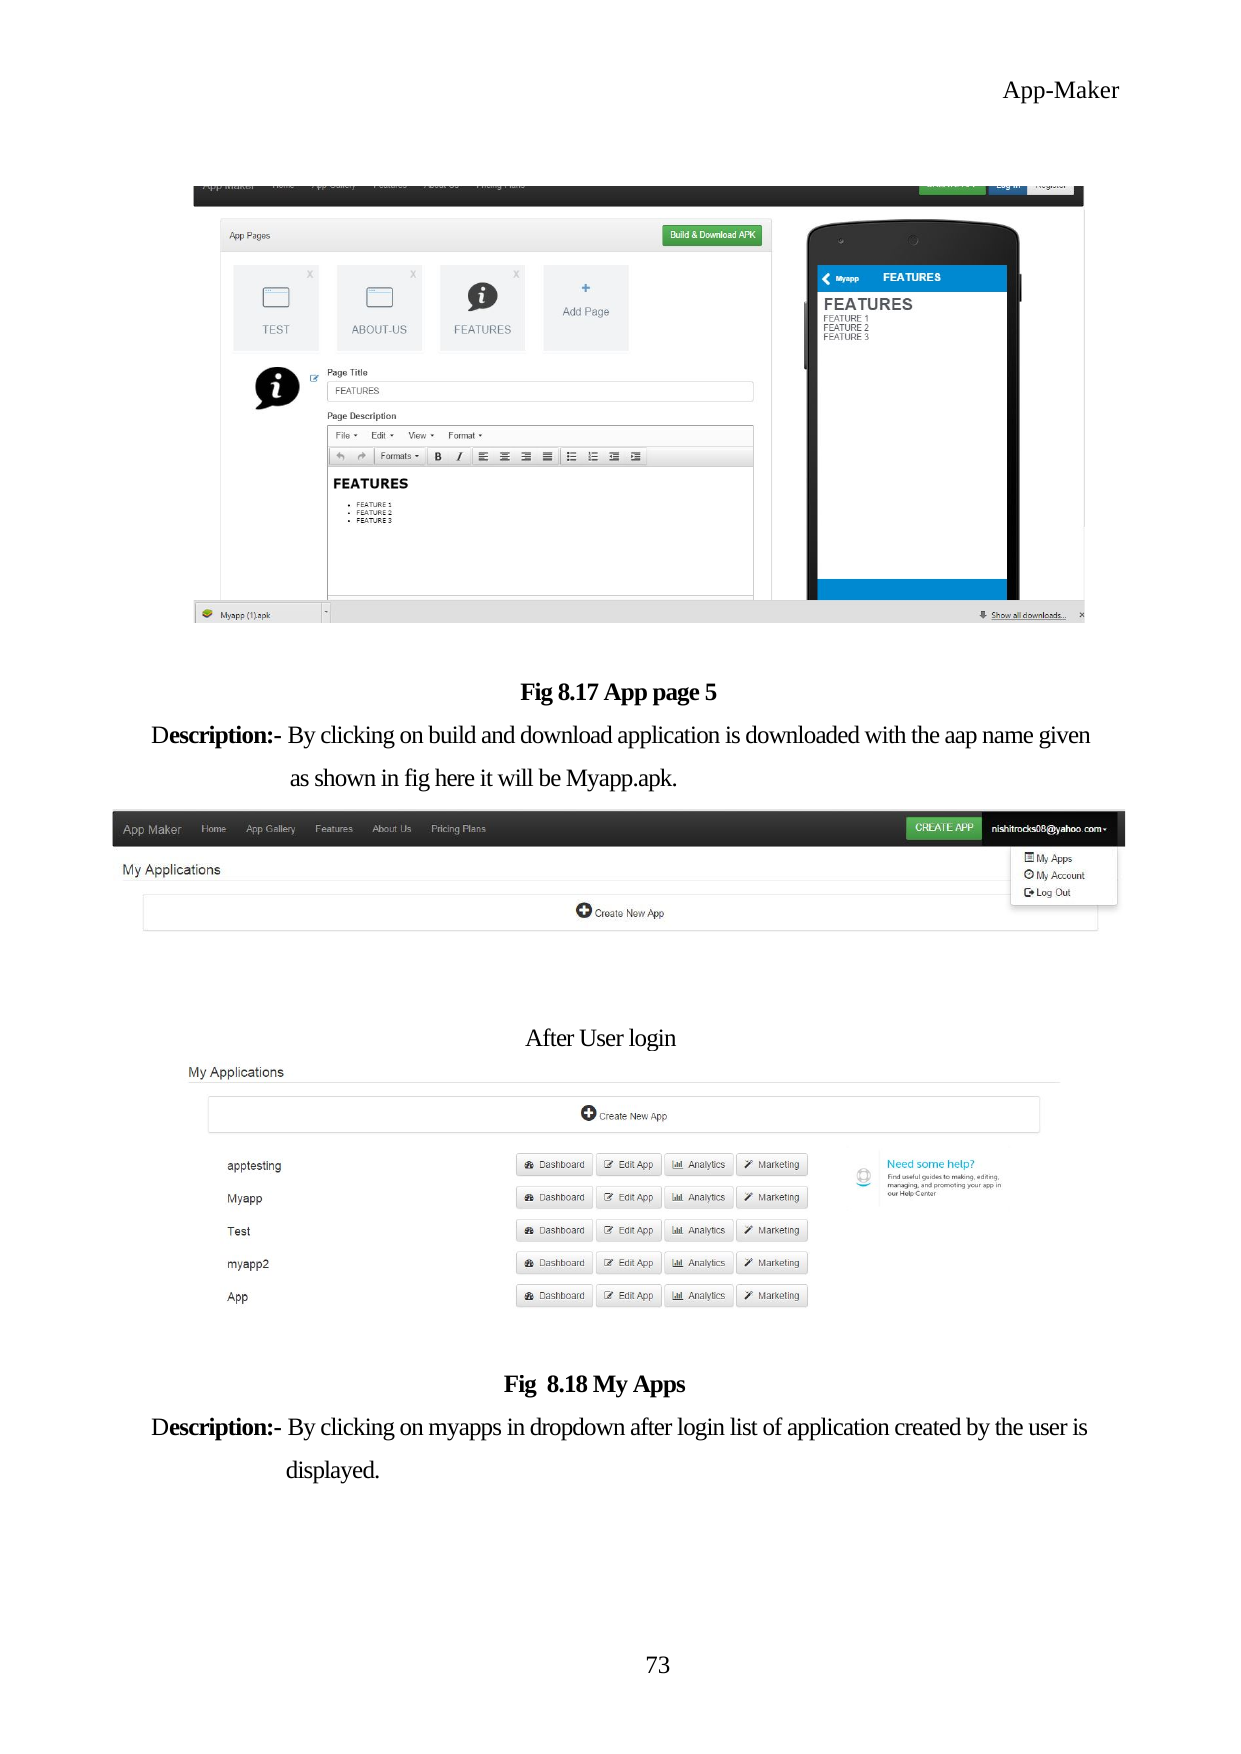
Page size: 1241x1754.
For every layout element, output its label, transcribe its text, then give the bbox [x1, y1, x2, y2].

text Fig 8.17 App page 5 [75, 666, 1103, 709]
picture [112, 809, 1125, 1000]
text Description:- By clicking on build and download application is downloaded with the aap name given [75, 709, 1103, 752]
text After User login [262, 1012, 1103, 1055]
text Description:- By clicking on myapps in dropdown after login list of application created by the user is [75, 1401, 1103, 1444]
text Fig 8.18 My Apps [75, 1357, 1103, 1401]
text as shown in fig here it will be Myapp.apk. [75, 752, 1103, 795]
text displayed. [75, 1444, 1103, 1487]
picture [178, 1051, 1066, 1375]
picture [193, 186, 1085, 623]
